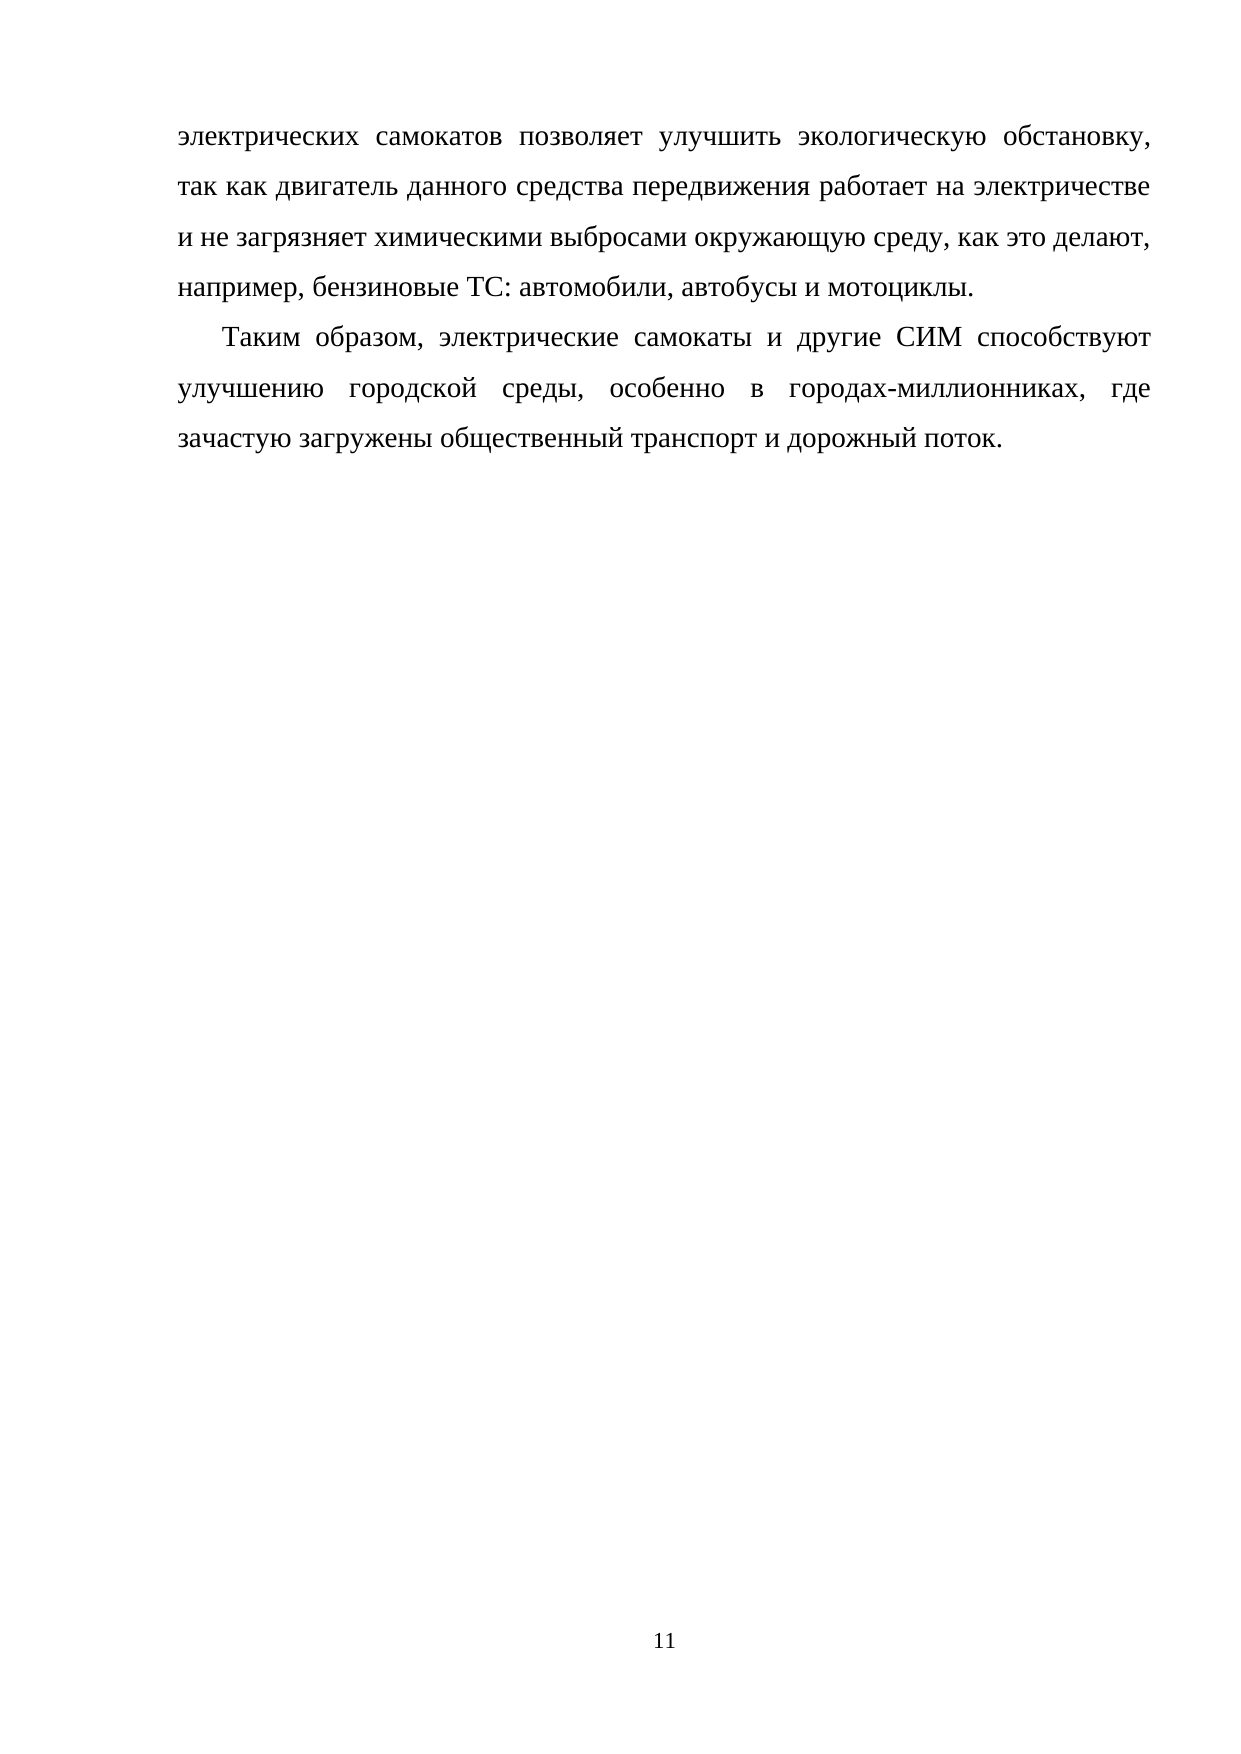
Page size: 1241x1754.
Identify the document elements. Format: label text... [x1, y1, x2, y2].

text Таким образом, электрические самокаты и другие СИМ способствуют улучшению городской среды, особенно в городах-миллионниках, где зачастую загружены общественный транспорт и дорожный поток. [177, 319, 1152, 453]
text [177, 118, 1152, 303]
